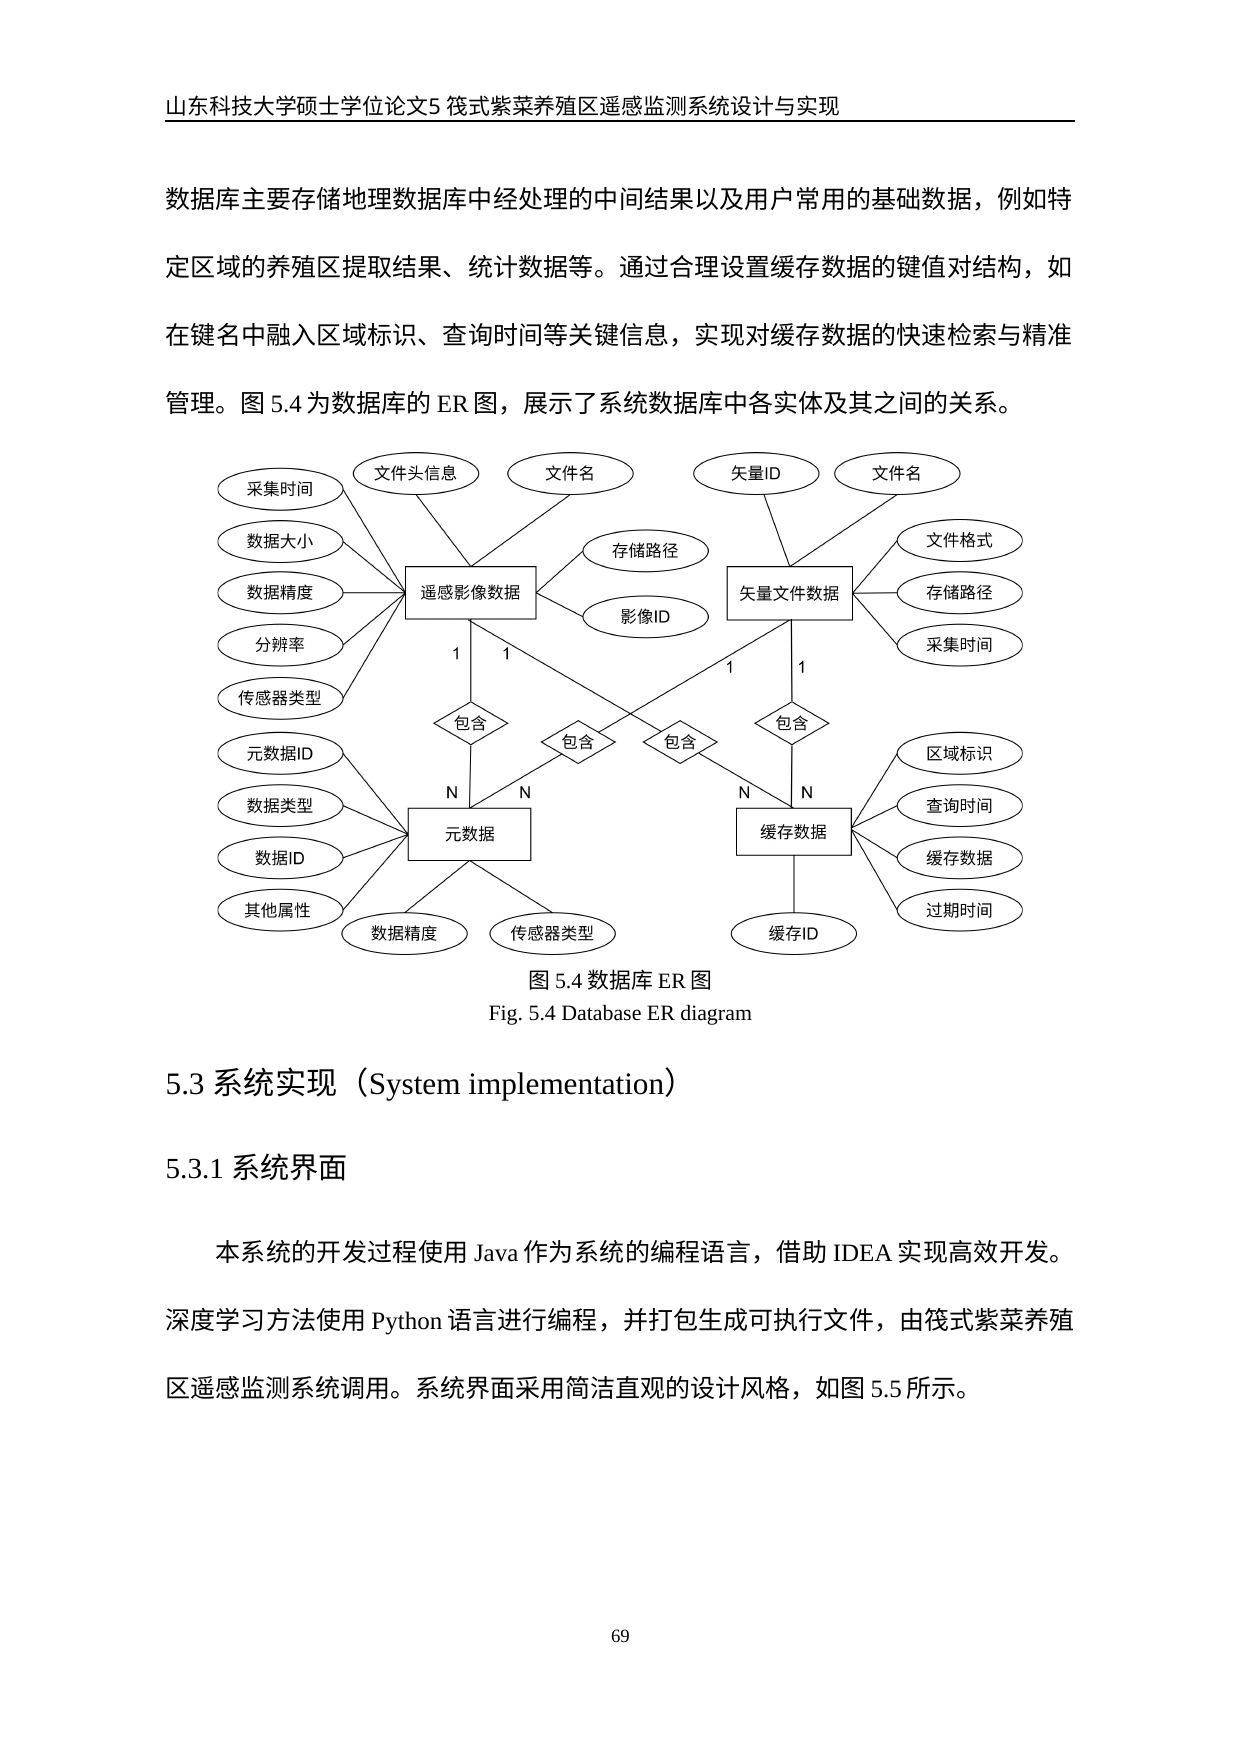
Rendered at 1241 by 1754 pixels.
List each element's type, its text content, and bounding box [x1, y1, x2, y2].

subtitle 5.3.1 系统界面 [165, 1132, 1075, 1199]
text 本系统的开发过程使用Java作为系统的编程语言，借助IDEA实现高效开发。深度学习方法使用Python语言进行编程，并打包生成可执行文件，由筏式紫菜养殖区遥感监测系统调用。系统界面采用简洁直观的设计风格，如图5.5所示。 [165, 1217, 1075, 1420]
text 图5.4 数据库ER图 [165, 962, 1075, 996]
picture [217, 452, 1023, 955]
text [165, 164, 1075, 436]
text Fig. 5.4 Database ER diagram [165, 996, 1075, 1030]
subtitle 5.3 系统实现（System implementation） [165, 1047, 1075, 1115]
